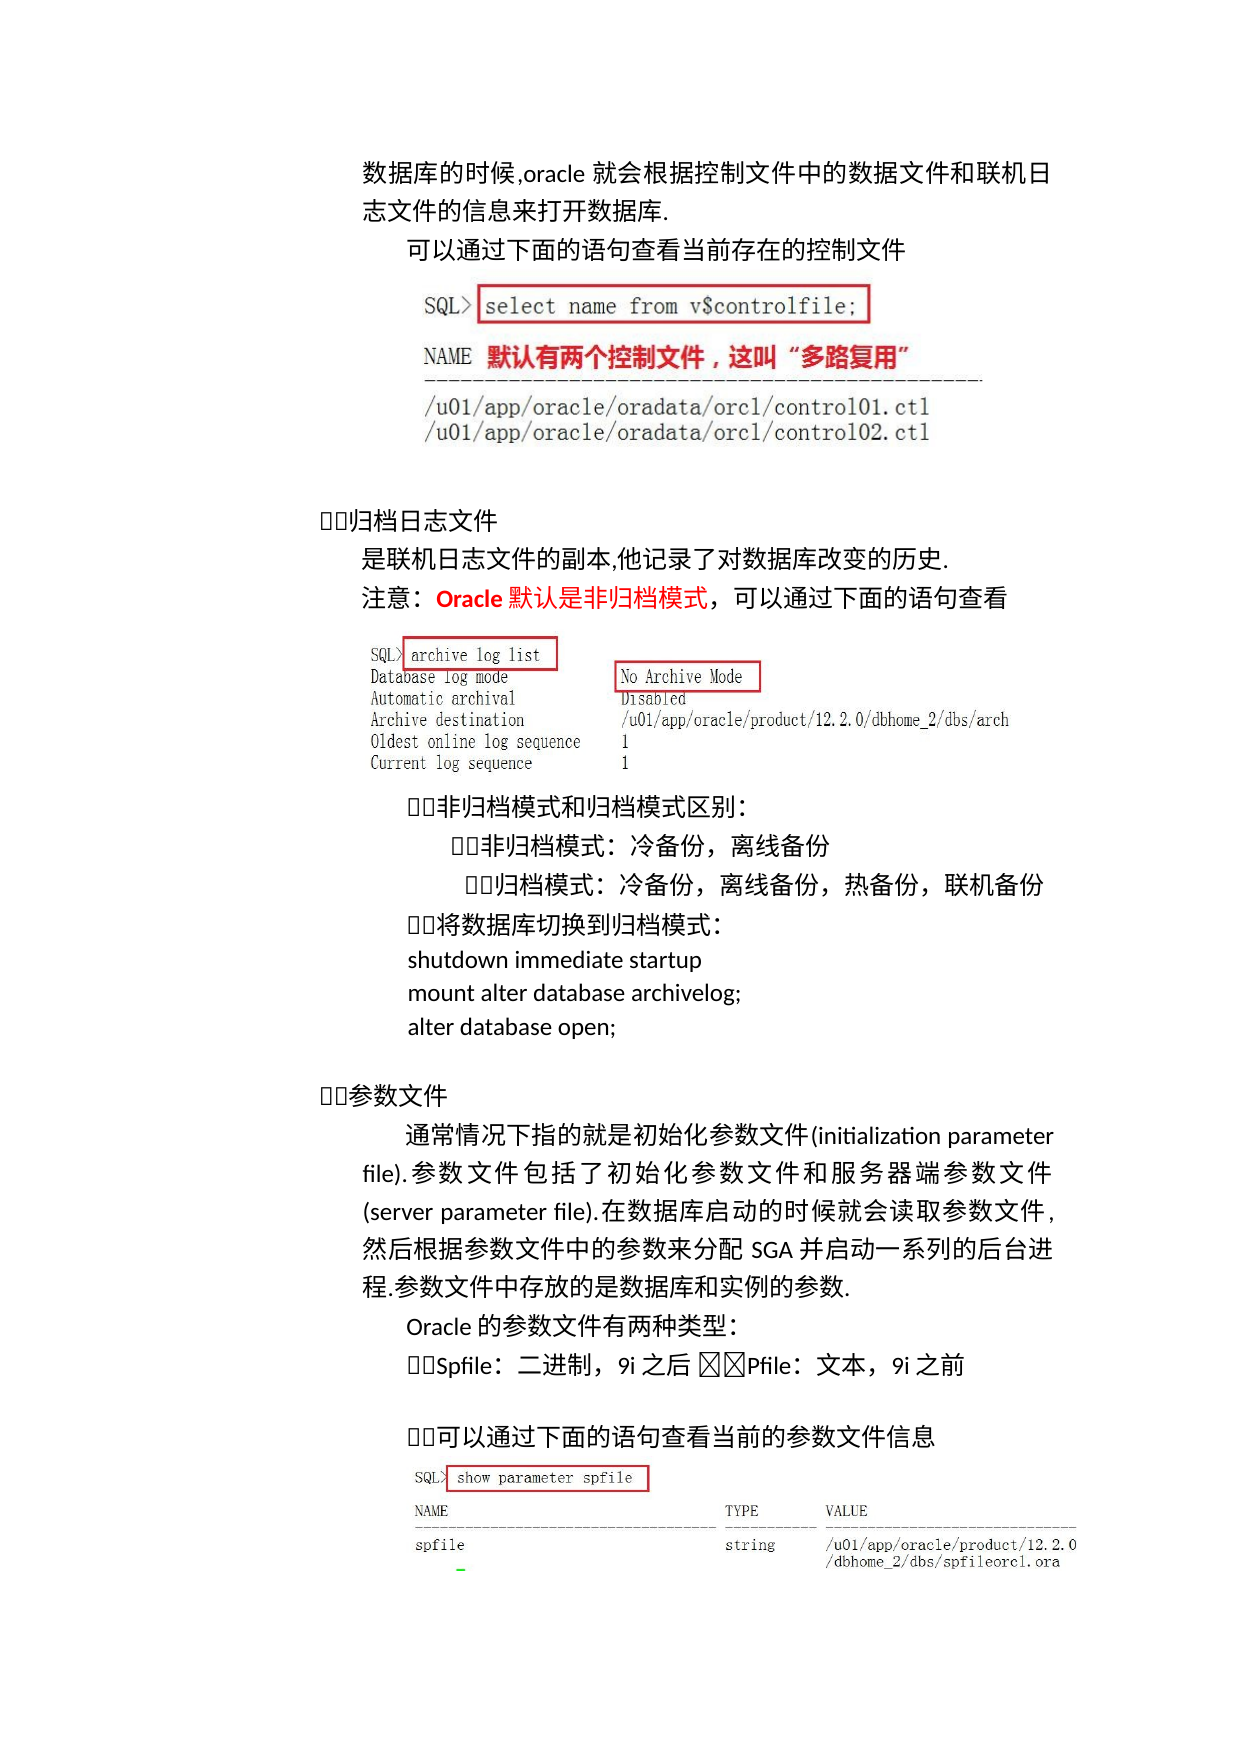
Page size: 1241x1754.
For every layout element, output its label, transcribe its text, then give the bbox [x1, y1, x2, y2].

subtitle 归档模式：冷备份，离线备份，热备份，联机备份 [187, 866, 1044, 902]
text 可以通过下面的语句查看当前的参数文件信息 [406, 1418, 1068, 1454]
text 注意：Oracle 默认是非归档模式，可以通过下面的语句查看 [361, 579, 1068, 615]
text 将数据库切换到归档模式： shutdown immediate startup mount alter database archivelog; alter database open; [406, 905, 750, 1041]
text 通常情况下指的就是初始化参数文件(initialization parameter file).参数文件包括了初始化参数文件和服务器端参数文件 (server parameter file).在数据库启动的时候就会读取参数文件, 然后根据参数文件中的参数来分配 SGA 并启动一系列的后台进程.参数文件中存放的是数据库和实例的参数. [362, 1116, 1054, 1304]
text 可以通过下面的语句查看当前存在的控制文件 [406, 231, 1068, 267]
picture [406, 269, 983, 458]
text 是联机日志文件的副本,他记录了对数据库改变的历史. [361, 540, 1068, 576]
picture [359, 617, 1012, 786]
subtitle Spfile：二进制，9i 之后 Pfile：文本，9i 之前 [406, 1346, 1068, 1382]
text 非归档模式：冷备份，离线备份 [450, 827, 1068, 863]
text 归档日志文件 [319, 501, 1068, 537]
text 非归档模式和归档模式区别： [406, 788, 1068, 824]
text 参数文件 [319, 1077, 1068, 1113]
picture [406, 1456, 1078, 1571]
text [362, 154, 1054, 228]
text Oracle 的参数文件有两种类型： [406, 1307, 1068, 1343]
